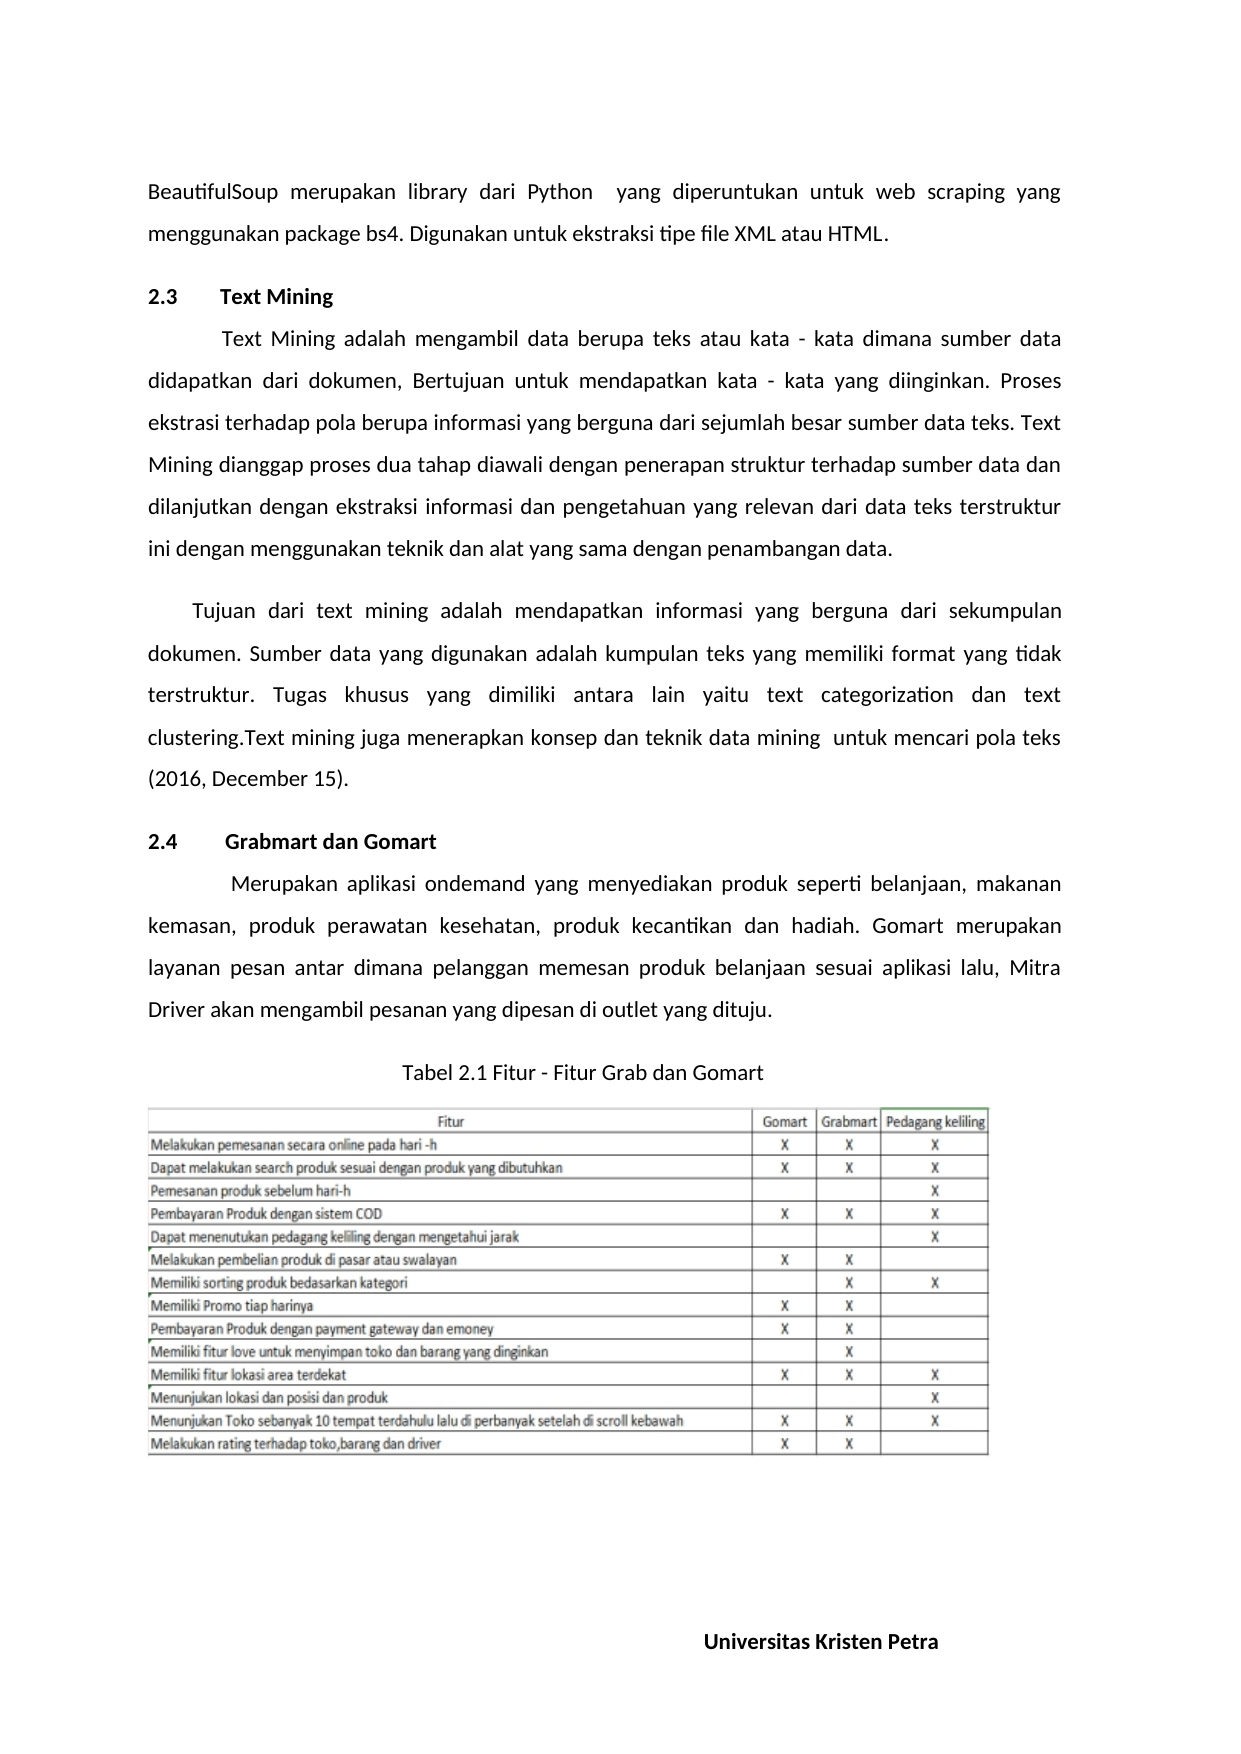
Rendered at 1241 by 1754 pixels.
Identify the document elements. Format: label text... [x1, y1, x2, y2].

subtitle Text Mining [148, 282, 1063, 310]
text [148, 177, 1063, 247]
text Text Mining adalah mengambil data berupa teks atau kata - kata dimana sumber data didapatkan dari dokumen, Bertujuan untuk mendapatkan kata - kata yang diinginkan. Proses ekstrasi terhadap pola berupa informasi yang berguna dari sejumlah besar sumber data teks. Text Mining dianggap proses dua tahap diawali dengan penerapan struktur terhadap sumber data dan dilanjutkan dengan ekstraksi informasi dan pengetahuan yang relevan dari data teks terstruktur ini dengan menggunakan teknik dan alat yang sama dengan penambangan data. [148, 324, 1063, 562]
text Tujuan dari text mining adalah mendapatkan informasi yang berguna dari sekumpulan dokumen. Sumber data yang digunakan adalah kumpulan teks yang memiliki format yang tidak terstruktur. Tugas khusus yang dimiliki antara lain yaitu text categorization dan text clustering.Text mining juga menerapkan konsep dan teknik data mining untuk mencari pola teks (2016, December 15). [148, 597, 1063, 793]
subtitle Grabmart dan Gomart [148, 827, 1063, 855]
picture [147, 1107, 992, 1458]
text Merupakan aplikasi ondemand yang menyediakan produk seperti belanjaan, makanan kemasan, produk perawatan kesehatan, produk kecantikan dan hadiah. Gomart merupakan layanan pesan antar dimana pelanggan memesan produk belanjaan sesuai aplikasi lalu, Mitra Driver akan mengambil pesanan yang dipesan di outlet yang dituju. [148, 869, 1063, 1023]
